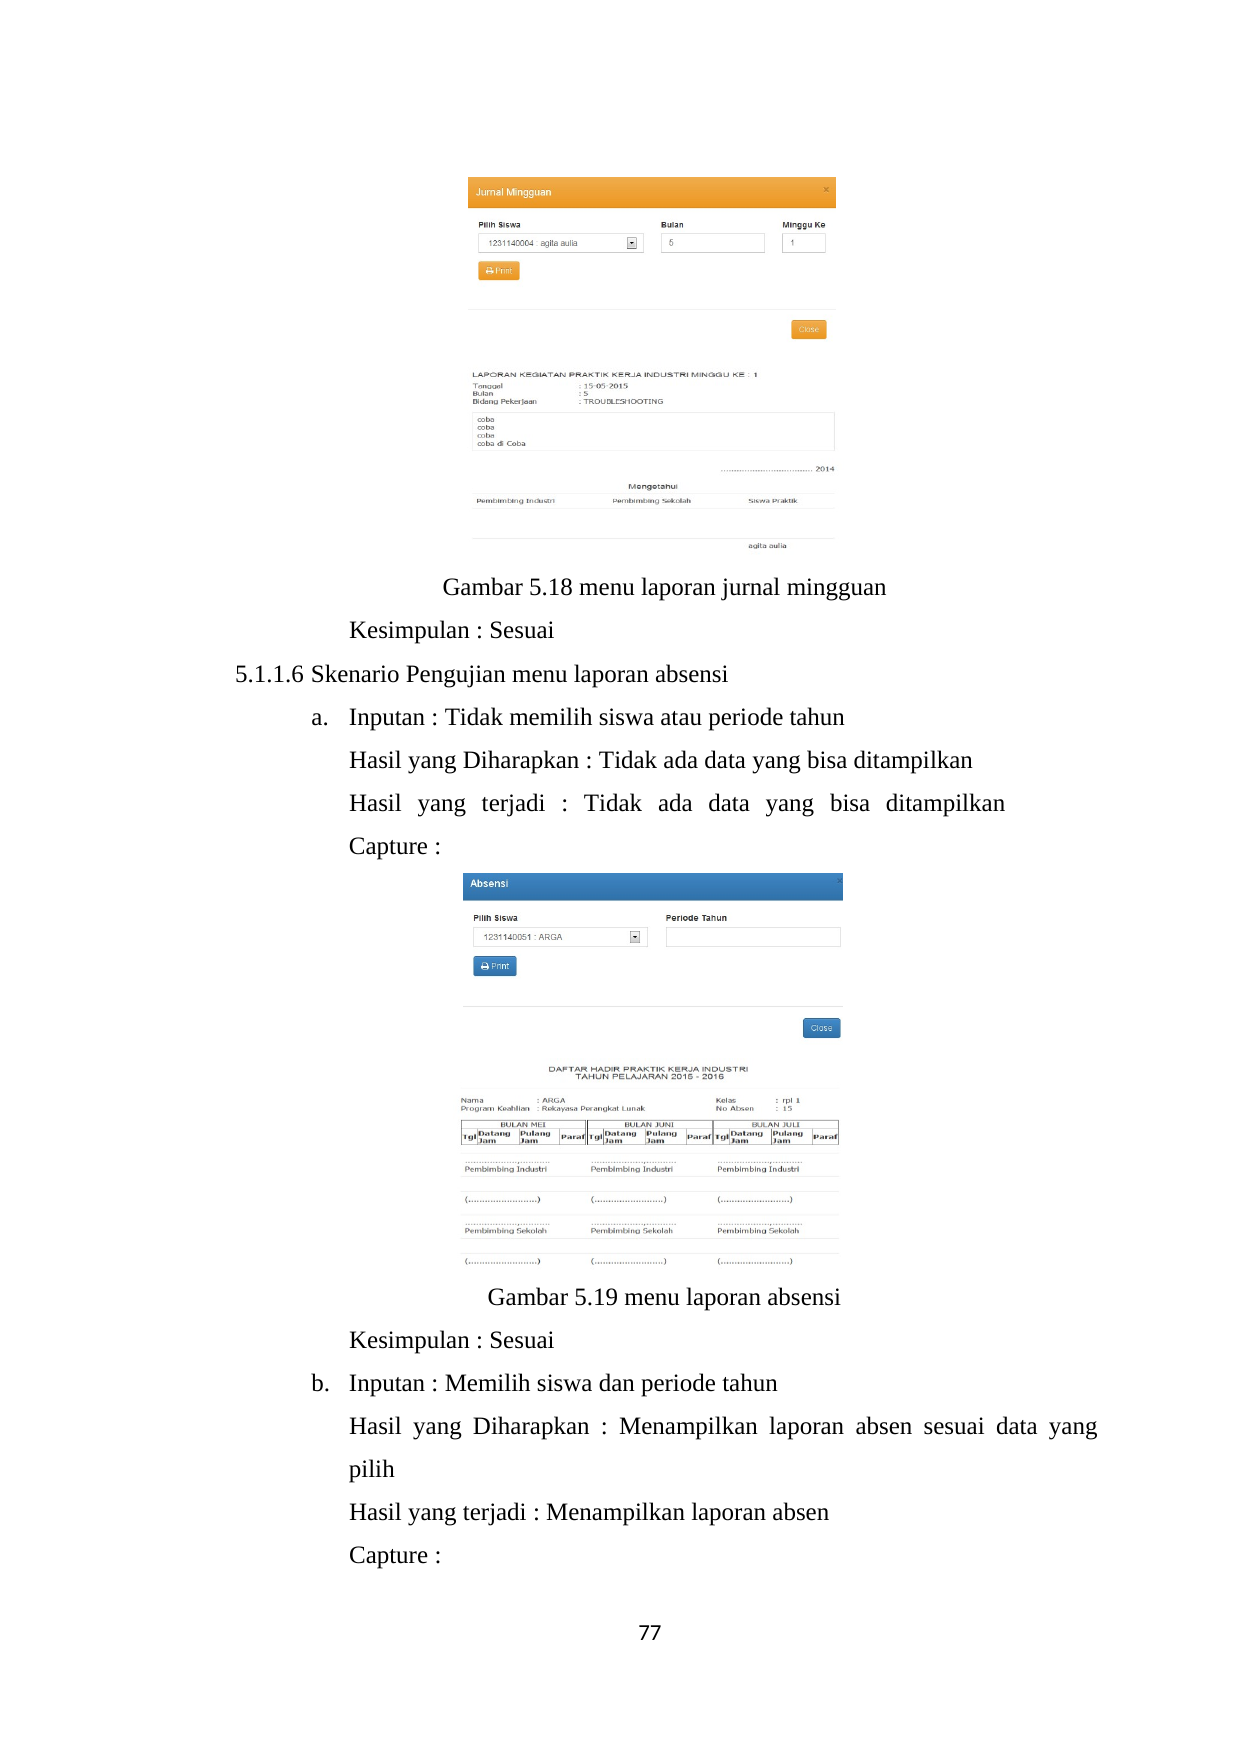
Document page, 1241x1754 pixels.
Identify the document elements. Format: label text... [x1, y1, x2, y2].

picture [453, 1058, 852, 1274]
list Inputan : Tidak memilih siswa atau periode tahun [311, 702, 1098, 731]
text Kesimpulan : Sesuai [349, 1325, 1098, 1354]
picture [463, 873, 843, 1045]
text Hasil yang terjadi : Tidak ada data yang bisa ditampilkan Capture : [349, 788, 1006, 860]
text Gambar 5.19 menu laporan absensi [304, 1282, 1024, 1311]
list Inputan : Memilih siswa dan periode tahun [311, 1368, 1098, 1397]
picture [461, 361, 844, 564]
text Hasil yang terjadi : Menampilkan laporan absen [349, 1497, 1098, 1526]
text Hasil yang Diharapkan : Menampilkan laporan absen sesuai data yang pilih [349, 1411, 1098, 1483]
text Gambar 5.18 menu laporan jurnal mingguan [442, 572, 1098, 601]
picture [468, 177, 836, 348]
text Hasil yang Diharapkan : Tidak ada data yang bisa ditampilkan [349, 745, 1098, 774]
text 5.1.1.6 Skenario Pengujian menu laporan absensi [235, 659, 1098, 688]
text Kesimpulan : Sesuai [349, 616, 1098, 644]
text Capture : [349, 1540, 1098, 1569]
